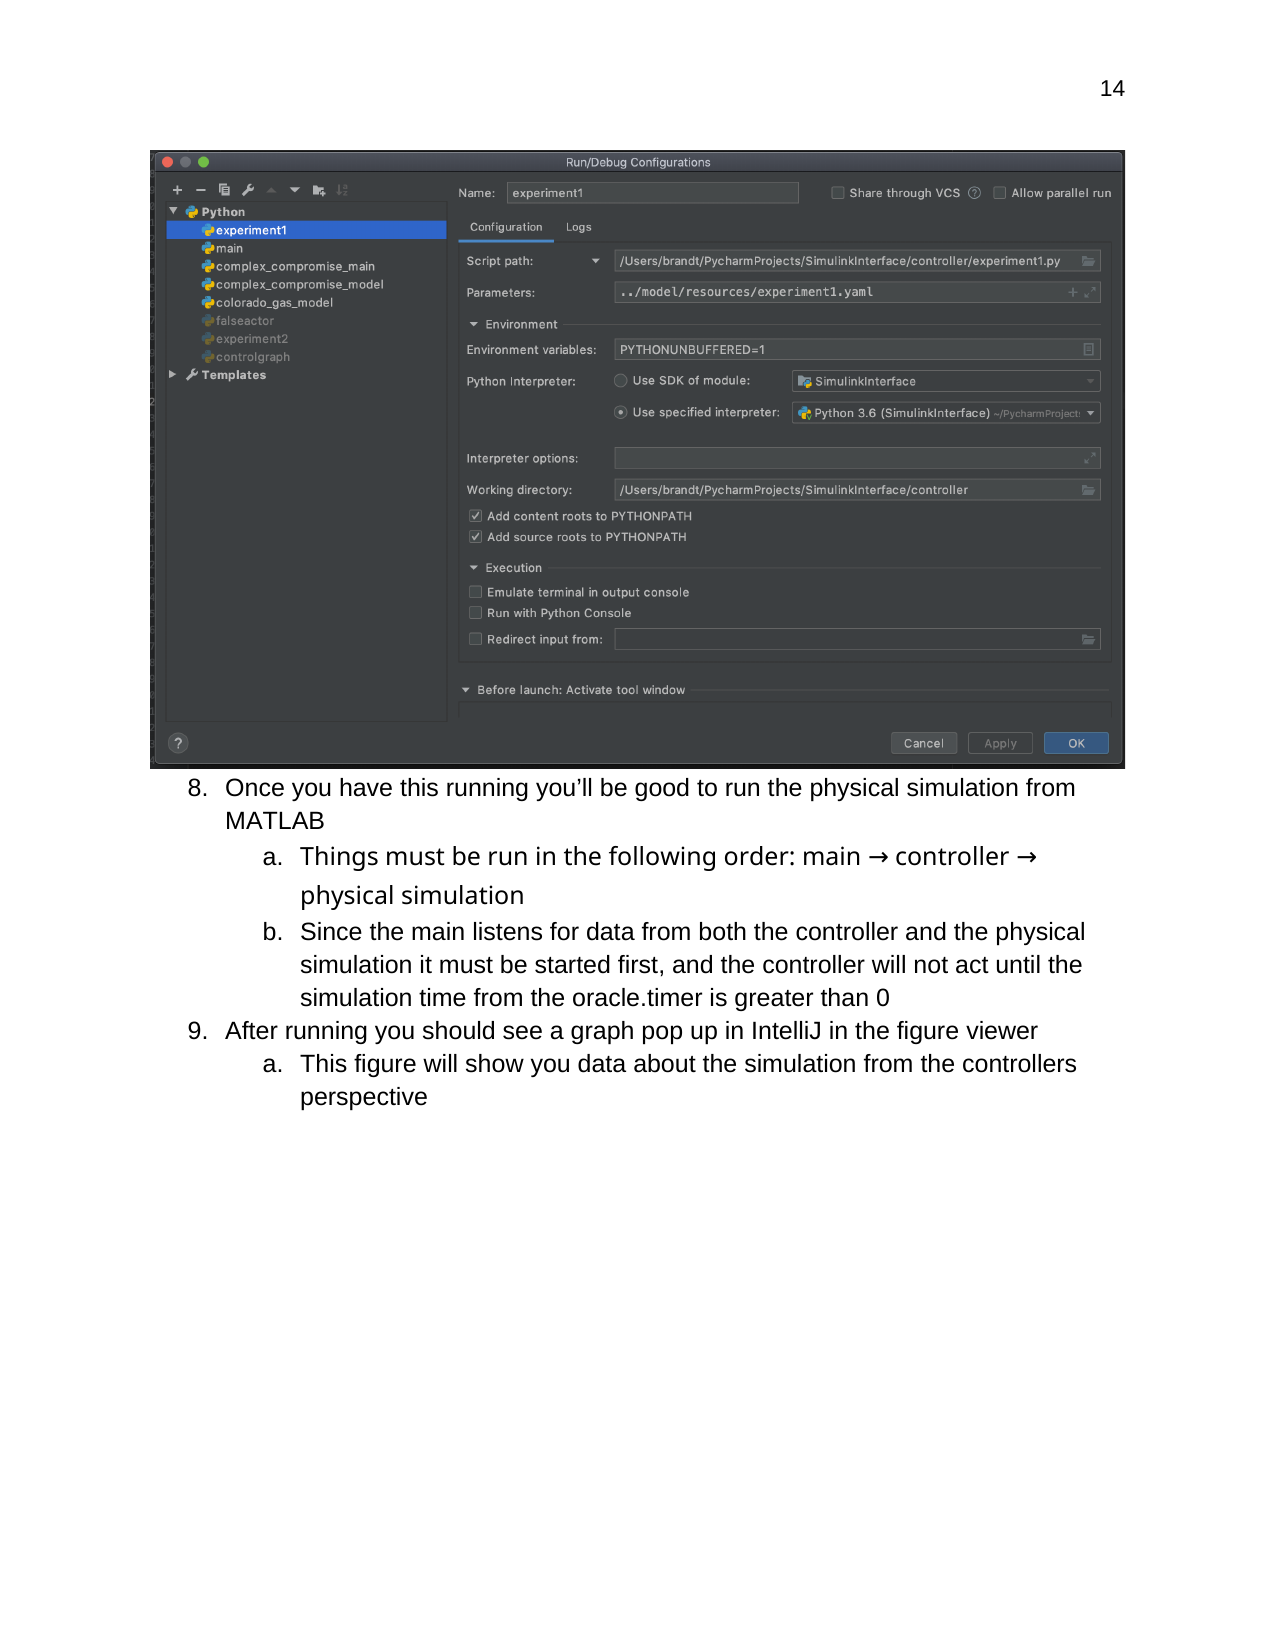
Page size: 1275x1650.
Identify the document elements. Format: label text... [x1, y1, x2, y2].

list Once you have this running you’ll be good to run the physical simulation from MATLAB [187, 773, 1125, 834]
list This figure will show you data about the simulation from the controllers perspective [262, 1049, 1125, 1111]
list Since the main listens for data from both the controller and the physical simulation it must be started first, and the controller will not act until the simulation time from the oracle.timer is greater than 0 [262, 917, 1125, 1012]
list Things must be run in the following order: main → controller → physical simulation [262, 839, 1125, 912]
list After running you should see a graph pop up in IntelliJ in the figure viewer [187, 1016, 1125, 1045]
picture [150, 150, 1125, 769]
